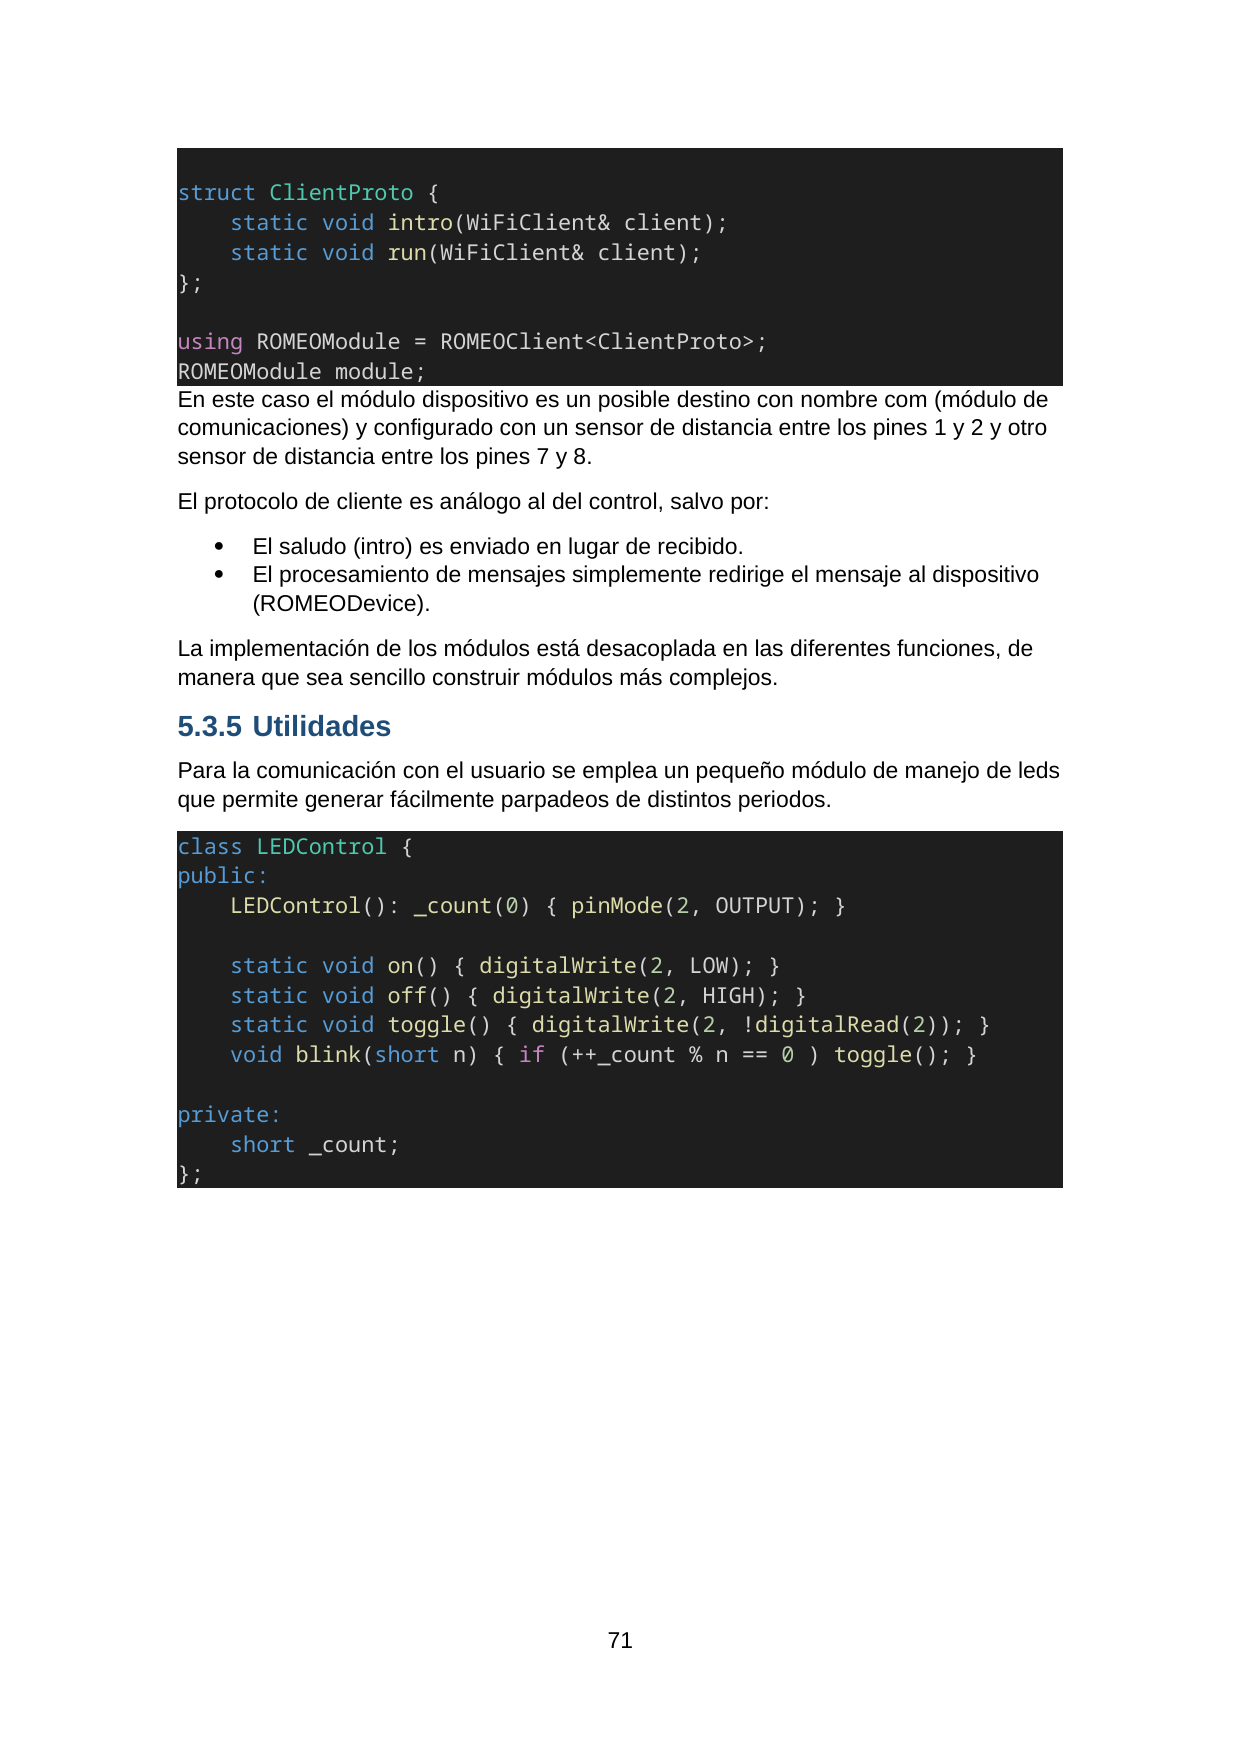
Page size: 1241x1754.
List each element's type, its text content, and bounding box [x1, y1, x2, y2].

text }; [177, 1158, 1063, 1188]
text static void toggle() { digitalWrite(2, !digitalRead(2)); } [177, 1009, 1063, 1039]
text static void intro(WiFiClient& client); [177, 207, 1063, 237]
text static void on() { digitalWrite(2, LOW); } [177, 950, 1063, 980]
text El protocolo de cliente es análogo al del control, salvo por: [177, 488, 1063, 514]
text La implementación de los módulos está desacoplada en las diferentes funciones, de manera que sea sencillo construir módulos más complejos. [177, 635, 1063, 690]
text }; [177, 267, 1063, 297]
text ROMEOModule module; [177, 356, 1063, 386]
text LEDControl(): _count(0) { pinMode(2, OUTPUT); } [177, 890, 1063, 920]
subtitle Utilidades [177, 708, 1063, 742]
text static void off() { digitalWrite(2, HIGH); } [177, 980, 1063, 1009]
text En este caso el módulo dispositivo es un posible destino con nombre com (módulo de comunicaciones) y configurado con un sensor de distancia entre los pines 1 y 2 y otro sensor de distancia entre los pines 7 y 8. [177, 386, 1063, 469]
text using ROMEOModule = ROMEOClient<ClientProto>; [177, 326, 1063, 356]
text Para la comunicación con el usuario se emplea un pequeño módulo de manejo de leds que permite generar fácilmente parpadeos de distintos periodos. [177, 757, 1063, 812]
text class LEDControl { [177, 831, 1063, 861]
text short _count; [177, 1129, 1063, 1158]
text public: [177, 861, 1063, 890]
text static void run(WiFiClient& client); [177, 237, 1063, 267]
text private: [177, 1099, 1063, 1129]
text void blink(short n) { if (++_count % n == 0 ) toggle(); } [177, 1039, 1063, 1069]
text struct ClientProto { [177, 177, 1063, 207]
list El saludo (intro) es enviado en lugar de recibido. [215, 533, 1063, 559]
list El procesamiento de mensajes simplemente redirige el mensaje al dispositivo (ROMEODevice). [215, 561, 1063, 616]
